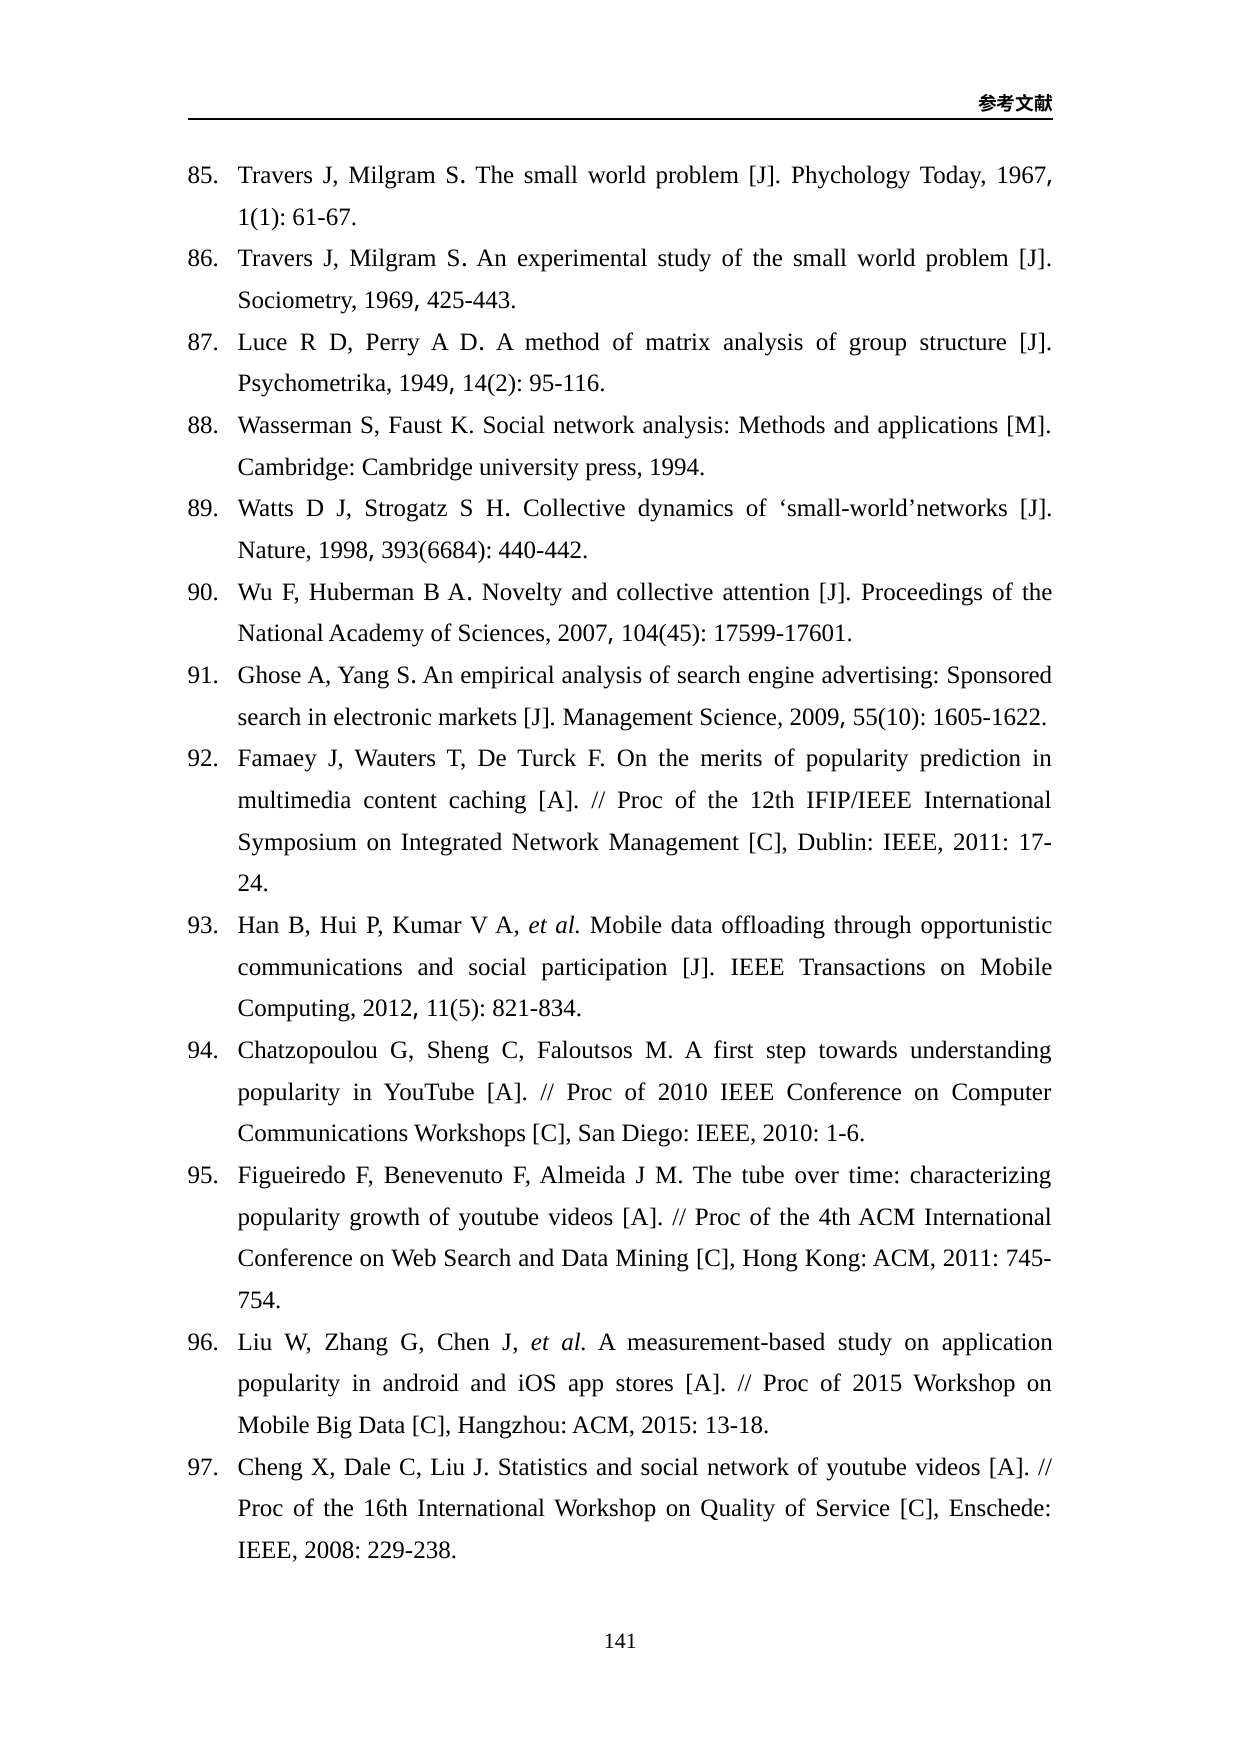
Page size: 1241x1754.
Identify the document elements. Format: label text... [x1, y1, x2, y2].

text 85. Travers J, Milgram S. The small world problem [J]. Phychology Today, 1967, 1(1): 61-67. [187, 150, 1053, 233]
text 87. Luce R D, Perry A D. A method of matrix analysis of group structure [J]. Psychometrika, 1949, 14(2): 95-116. [187, 317, 1053, 400]
text 86. Travers J, Milgram S. An experimental study of the small world problem [J]. Sociometry, 1969, 425-443. [187, 233, 1053, 317]
text 93. Han B, Hui P, Kumar V A, et al. Mobile data offloading through opportunistic communications and social participation [J]. IEEE Transactions on Mobile Computing, 2012, 11(5): 821-834. [187, 900, 1053, 1025]
text 88. Wasserman S, Faust K. Social network analysis: Methods and applications [M]. Cambridge: Cambridge university press, 1994. [187, 400, 1053, 483]
text 90. Wu F, Huberman B A. Novelty and collective attention [J]. Proceedings of the National Academy of Sciences, 2007, 104(45): 17599-17601. [187, 567, 1053, 650]
text 91. Ghose A, Yang S. An empirical analysis of search engine advertising: Sponsored search in electronic markets [J]. Management Science, 2009, 55(10): 1605-1622. [187, 650, 1053, 733]
text 94. Chatzopoulou G, Sheng C, Faloutsos M. A first step towards understanding popularity in YouTube [A]. // Proc of 2010 IEEE Conference on Computer Communications Workshops [C], San Diego: IEEE, 2010: 1-6. [187, 1025, 1053, 1150]
text 95. Figueiredo F, Benevenuto F, Almeida J M. The tube over time: characterizing popularity growth of youtube videos [A]. // Proc of the 4th ACM International Conference on Web Search and Data Mining [C], Hong Kong: ACM, 2011: 745-754. [187, 1150, 1053, 1317]
text 92. Famaey J, Wauters T, De Turck F. On the merits of popularity prediction in multimedia content caching [A]. // Proc of the 12th IFIP/IEEE International Symposium on Integrated Network Management [C], Dublin: IEEE, 2011: 17-24. [187, 733, 1053, 900]
text 96. Liu W, Zhang G, Chen J, et al. A measurement-based study on application popularity in android and iOS app stores [A]. // Proc of 2015 Workshop on Mobile Big Data [C], Hangzhou: ACM, 2015: 13-18. [187, 1317, 1053, 1442]
text 97. Cheng X, Dale C, Liu J. Statistics and social network of youtube videos [A]. // Proc of the 16th International Workshop on Quality of Service [C], Enschede: IEEE, 2008: 229-238. [187, 1442, 1053, 1567]
text 89. Watts D J, Strogatz S H. Collective dynamics of ‘small-world’networks [J]. Nature, 1998, 393(6684): 440-442. [187, 483, 1053, 567]
